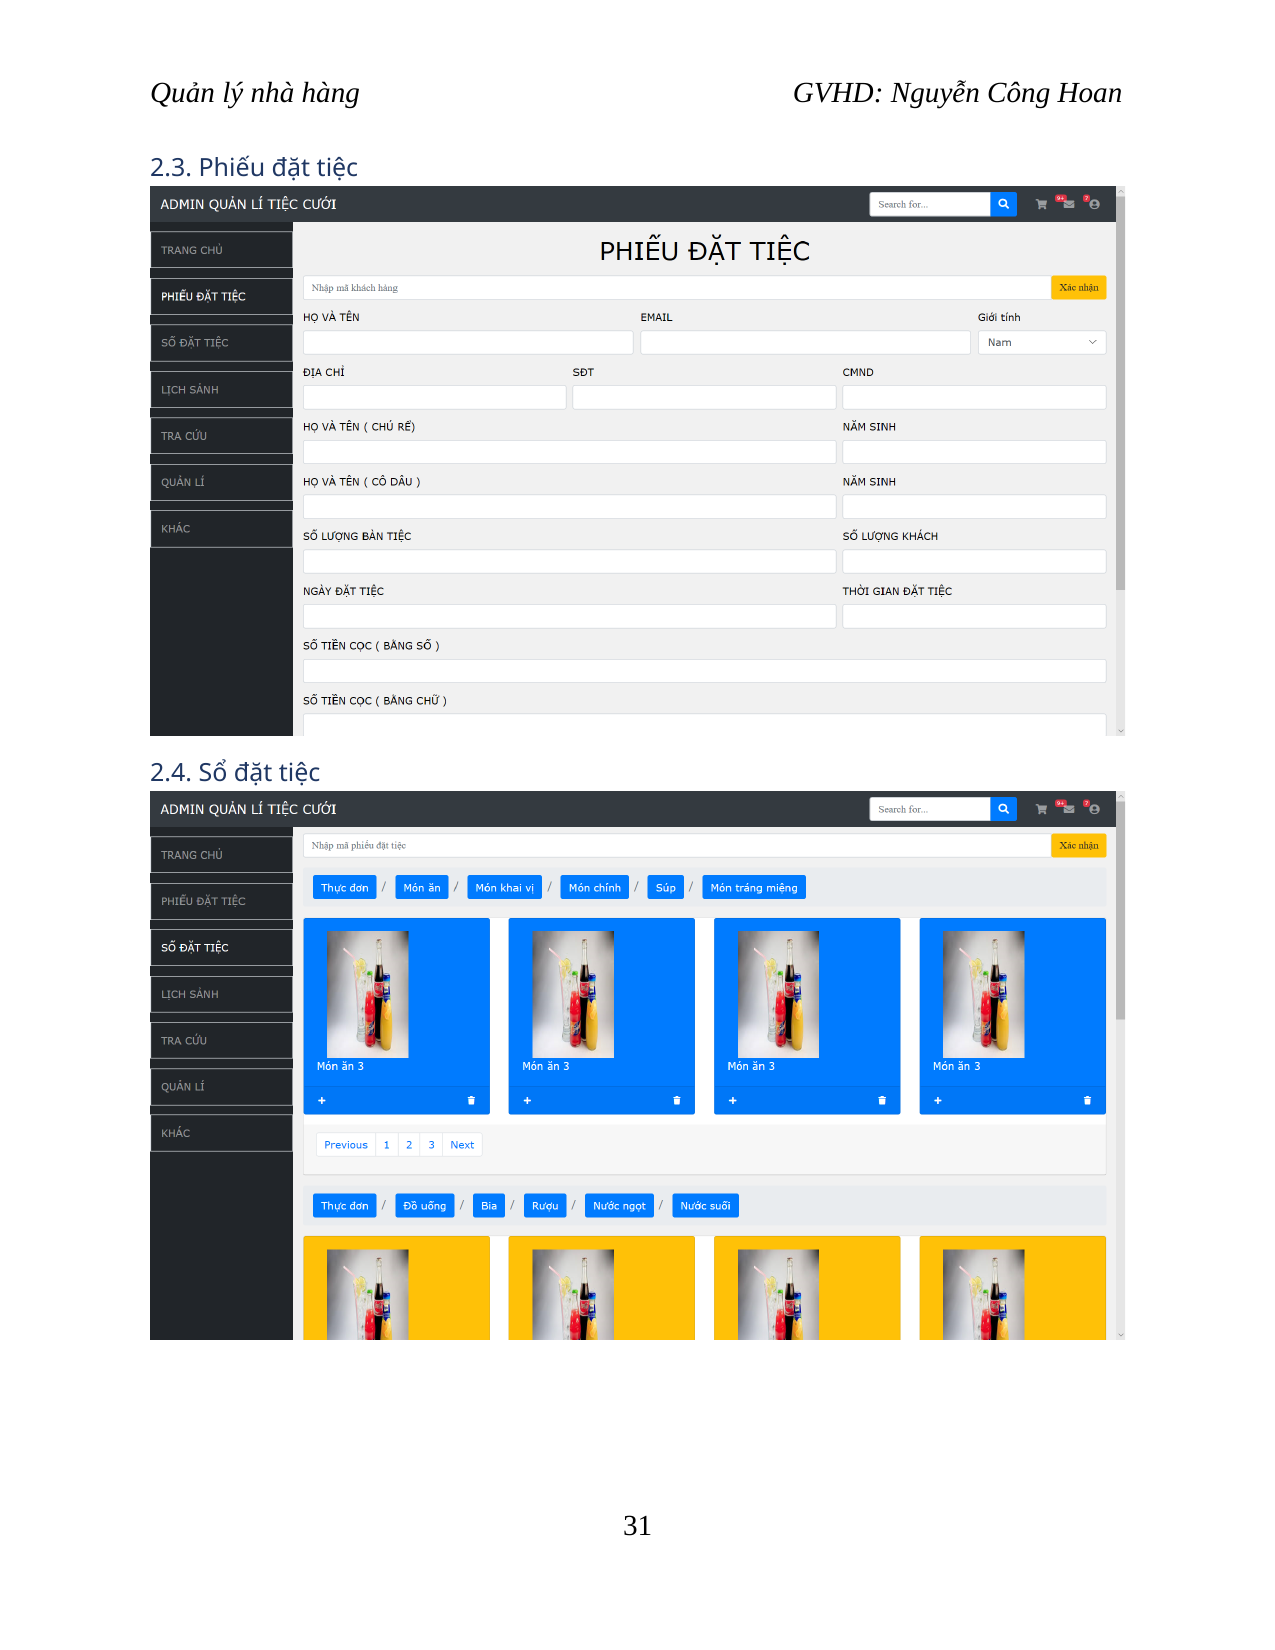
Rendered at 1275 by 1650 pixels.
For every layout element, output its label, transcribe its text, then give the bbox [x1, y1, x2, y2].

subtitle 2.3. Phiếu đặt tiệc [150, 150, 1125, 184]
picture [150, 186, 1125, 736]
picture [150, 791, 1125, 1340]
subtitle 2.4. Sổ đặt tiệc [150, 754, 1125, 788]
